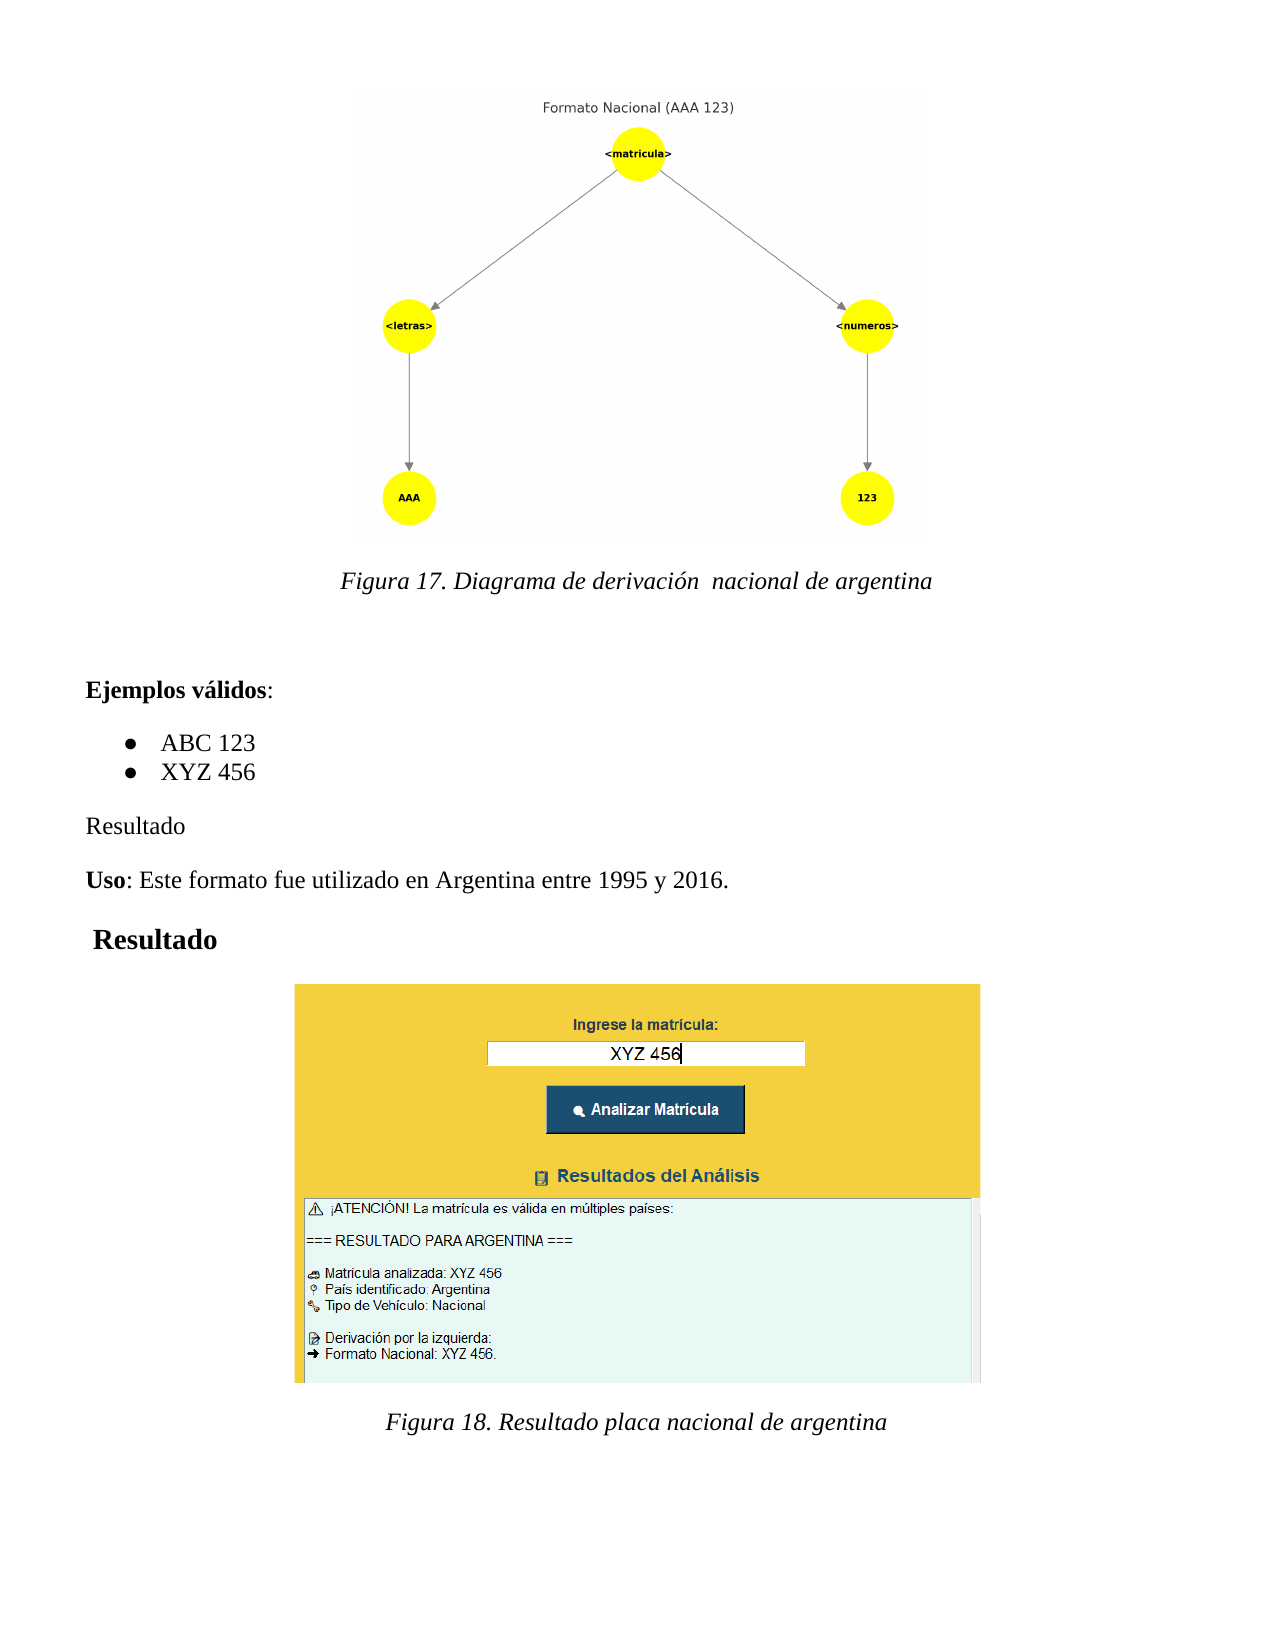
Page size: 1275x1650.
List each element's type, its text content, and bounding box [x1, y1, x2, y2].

text Ejemplos válidos: [85, 675, 1189, 703]
text Figura 17. Diagrama de derivación nacional de argentina [85, 566, 1189, 594]
picture [354, 95, 922, 541]
list ABC 123 [123, 728, 1189, 757]
text Uso: Este formato fue utilizado en Argentina entre 1995 y 2016. [85, 865, 1189, 893]
picture [294, 984, 981, 1383]
list XYZ 456 [123, 757, 1189, 786]
text Resultado [85, 922, 1189, 956]
text Resultado [85, 811, 1189, 840]
text Figura 18. Resultado placa nacional de argentina [85, 1407, 1189, 1436]
